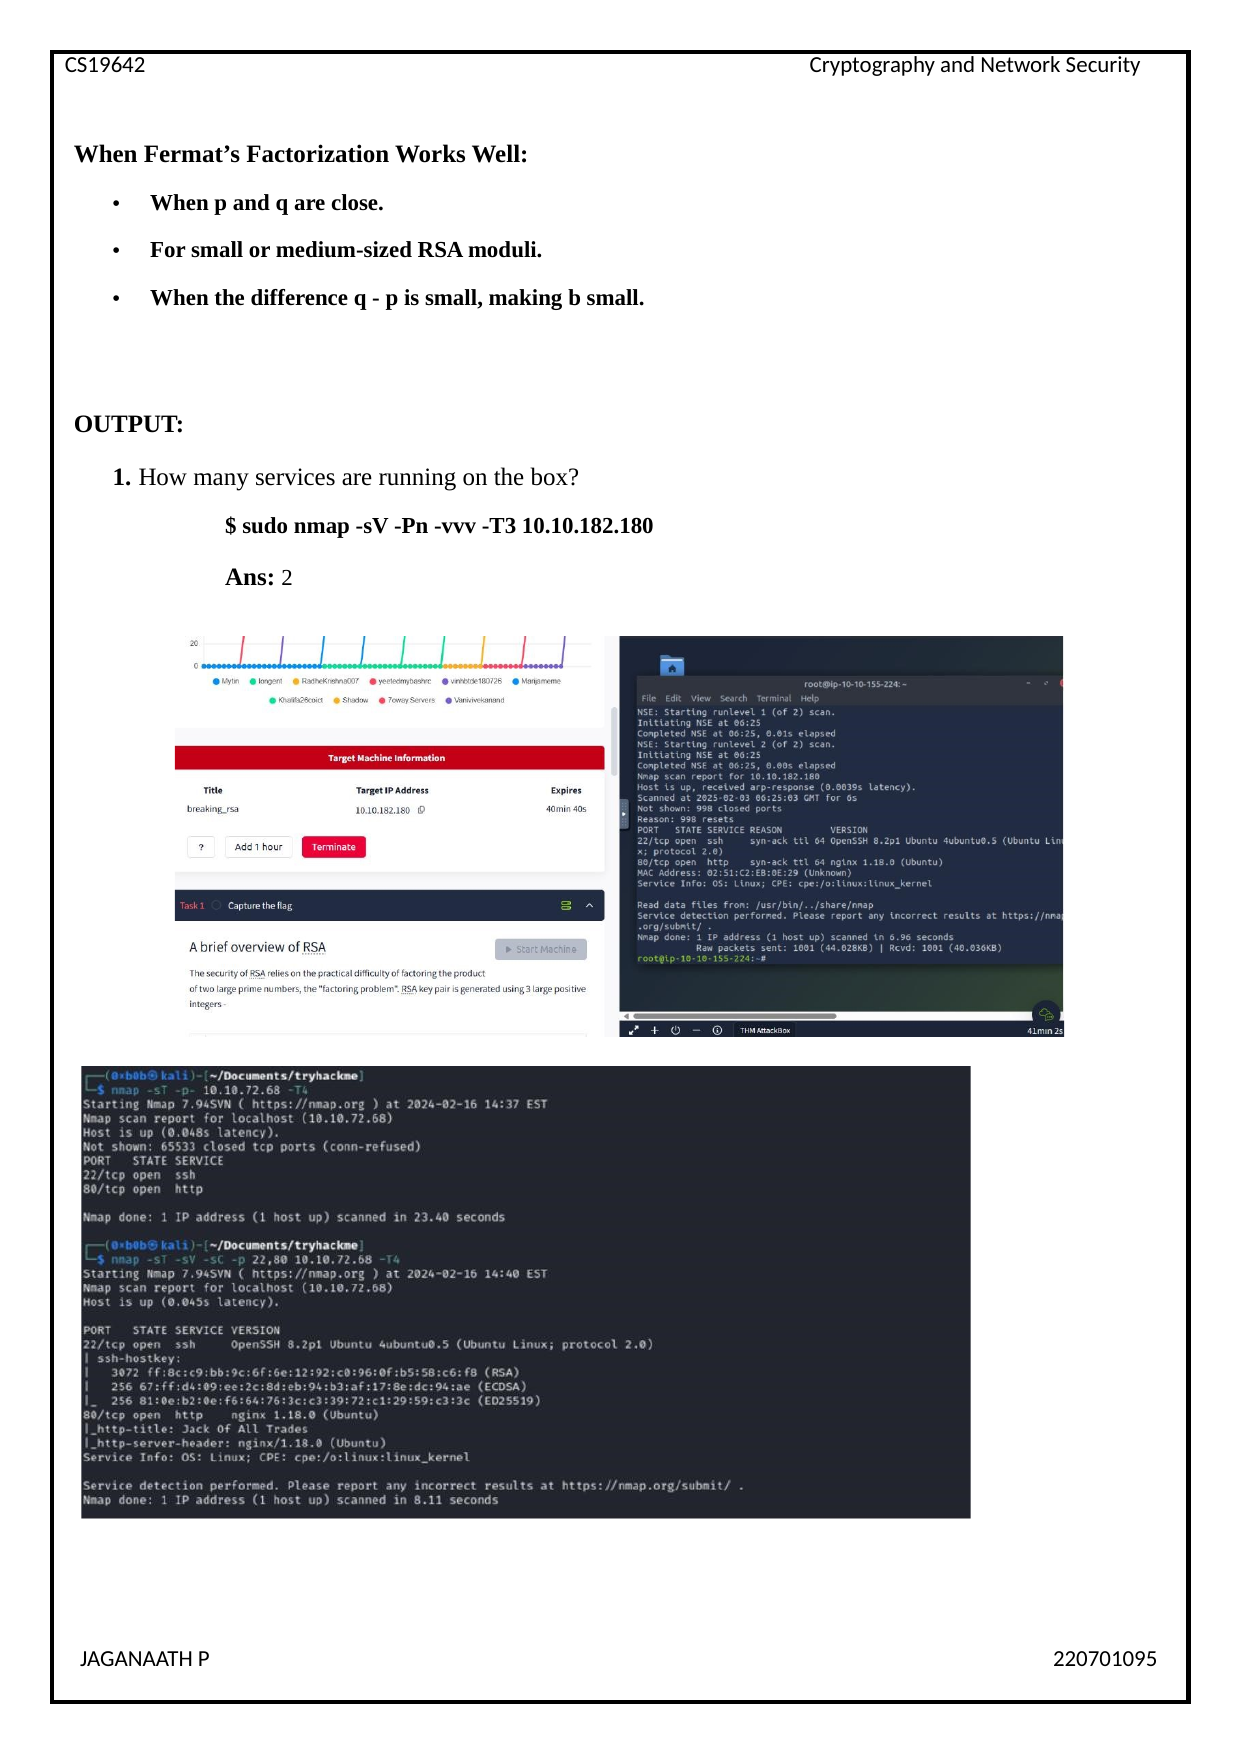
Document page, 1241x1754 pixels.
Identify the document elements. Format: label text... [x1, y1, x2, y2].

text 1. How many services are running on the box? [112, 462, 1172, 490]
text Ans: 2 [225, 562, 1172, 591]
text $ sudo nmap -sV -Pn -vvv -T3 10.10.182.180 [225, 512, 1172, 539]
picture [81, 1066, 971, 1519]
text OUTPUT: [73, 409, 1172, 438]
list When the difference q - p is small, making b small. [112, 283, 1172, 310]
list When p and q are close. [112, 189, 1172, 216]
text When Fermat’s Factorization Works Well: [73, 139, 1172, 167]
picture [174, 636, 1065, 1037]
list For small or medium-sized RSA moduli. [112, 236, 1172, 263]
